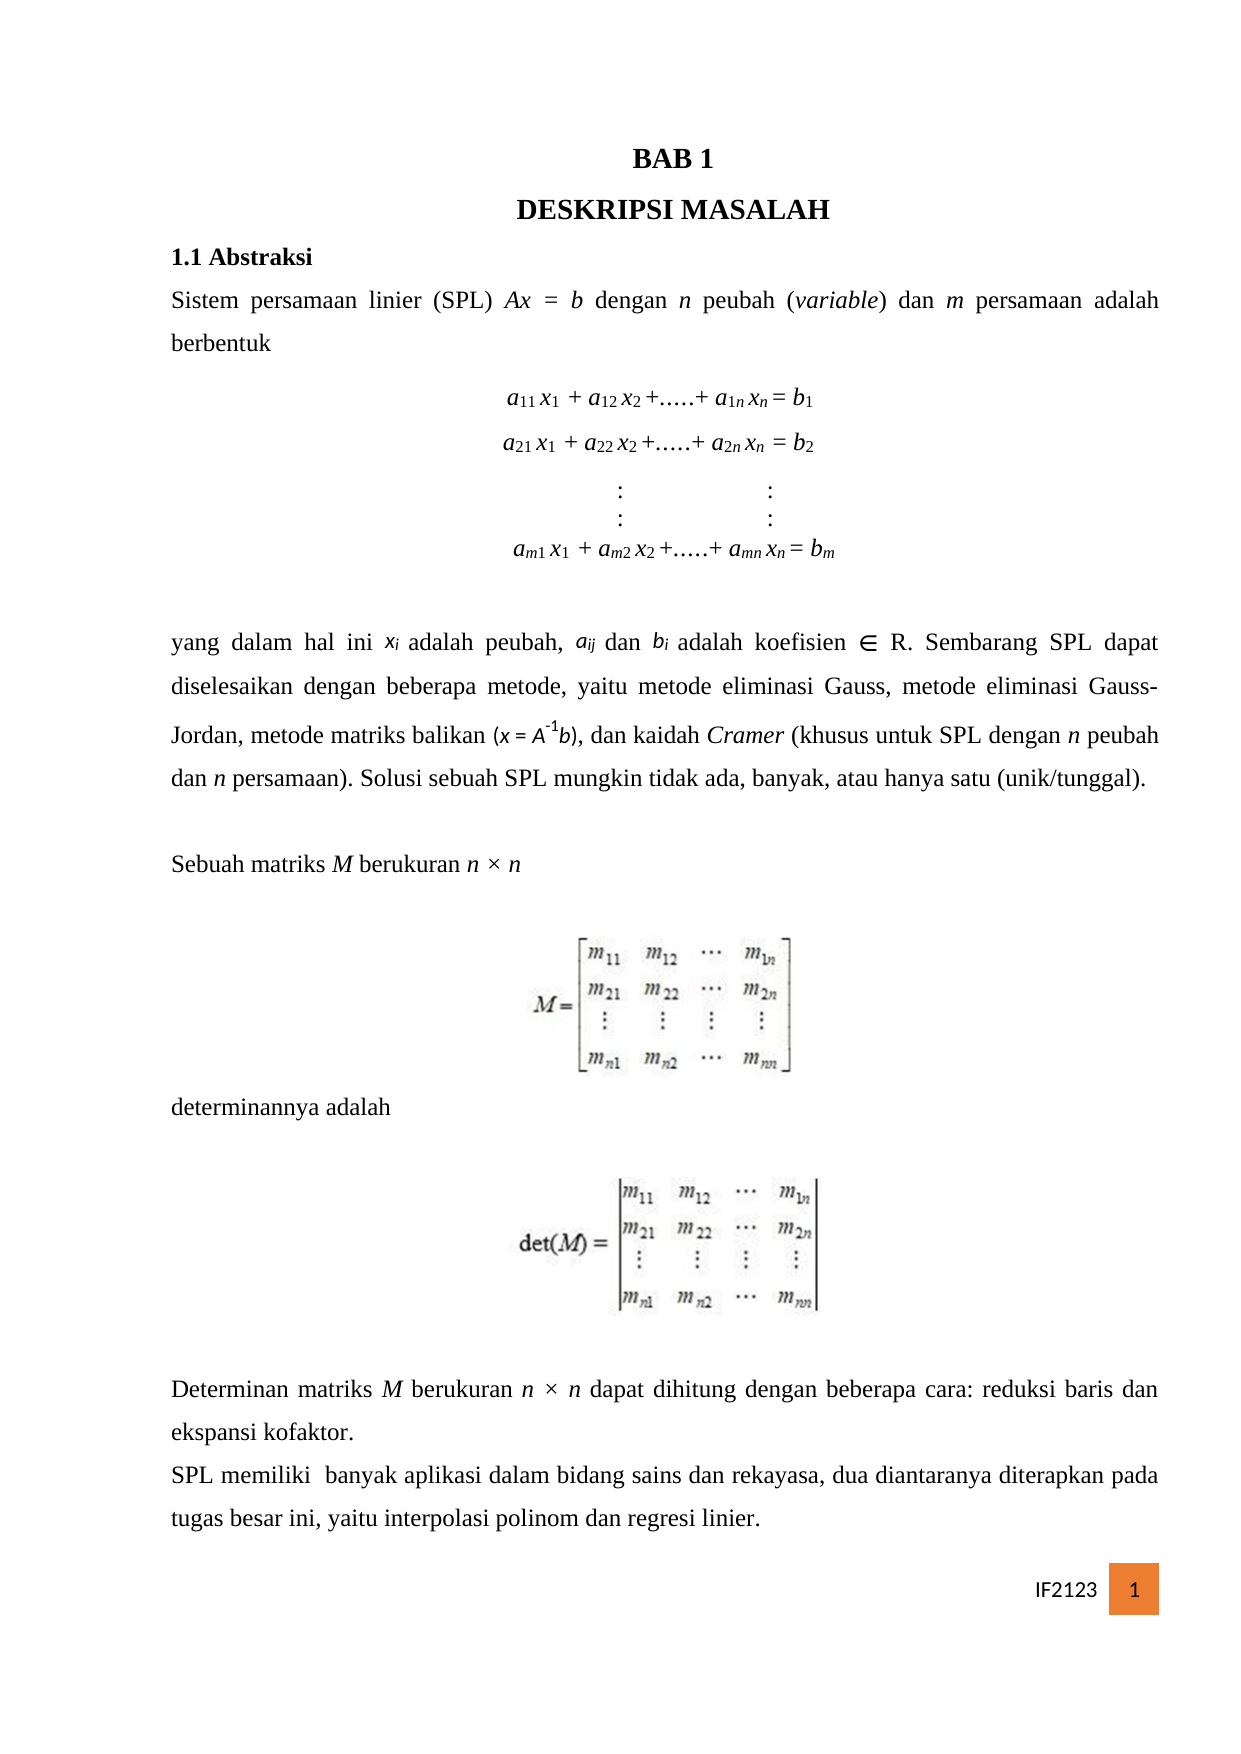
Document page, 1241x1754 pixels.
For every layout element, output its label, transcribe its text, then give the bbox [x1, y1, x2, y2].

text Determinan matriks M berukuran n × n dapat dihitung dengan beberapa cara: reduksi baris dan ekspansi kofaktor. [171, 1374, 1159, 1446]
text Sebuah matriks M berukuran n × n [171, 849, 1159, 878]
picture [508, 1177, 822, 1317]
text : : [231, 475, 1159, 504]
text : : [231, 504, 1159, 533]
text a11 x1 + a12 x2 + + a1n xn = b1 [171, 384, 1149, 413]
text Sistem persamaan linier (SPL) Ax = b dengan n peubah (variable) dan m persamaan adalah berbentuk [171, 285, 1159, 357]
subtitle 1.1 Abstraksi [171, 242, 1159, 271]
text yang dalam hal ini xi adalah peubah, aij dan bi adalah koefisien ∈ R. Sembarang SPL dapat diselesaikan dengan beberapa metode, yaitu metode eliminasi Gauss, metode eliminasi Gauss-Jordan, metode matriks balikan (x = A-1b), dan kaidah Cramer (khusus untuk SPL dengan n peubah dan n persamaan). Solusi sebuah SPL mungkin tidak ada, banyak, atau hanya satu (unik/tunggal). [171, 626, 1159, 792]
text a21 x1 + a22 x2 + + a2n xn = b2 [171, 430, 1145, 459]
subtitle BAB 1 [187, 142, 1159, 175]
text determinannya adalah [171, 1092, 1159, 1120]
picture [527, 935, 803, 1078]
subtitle DESKRIPSI MASALAH [187, 192, 1159, 226]
text SPL memiliki banyak aplikasi dalam bidang sains dan rekayasa, dua diantaranya diterapkan pada tugas besar ini, yaitu interpolasi polinom dan regresi linier. [171, 1460, 1159, 1532]
text am1 x1 + am2 x2 + + amn xn = bm [190, 533, 1159, 564]
